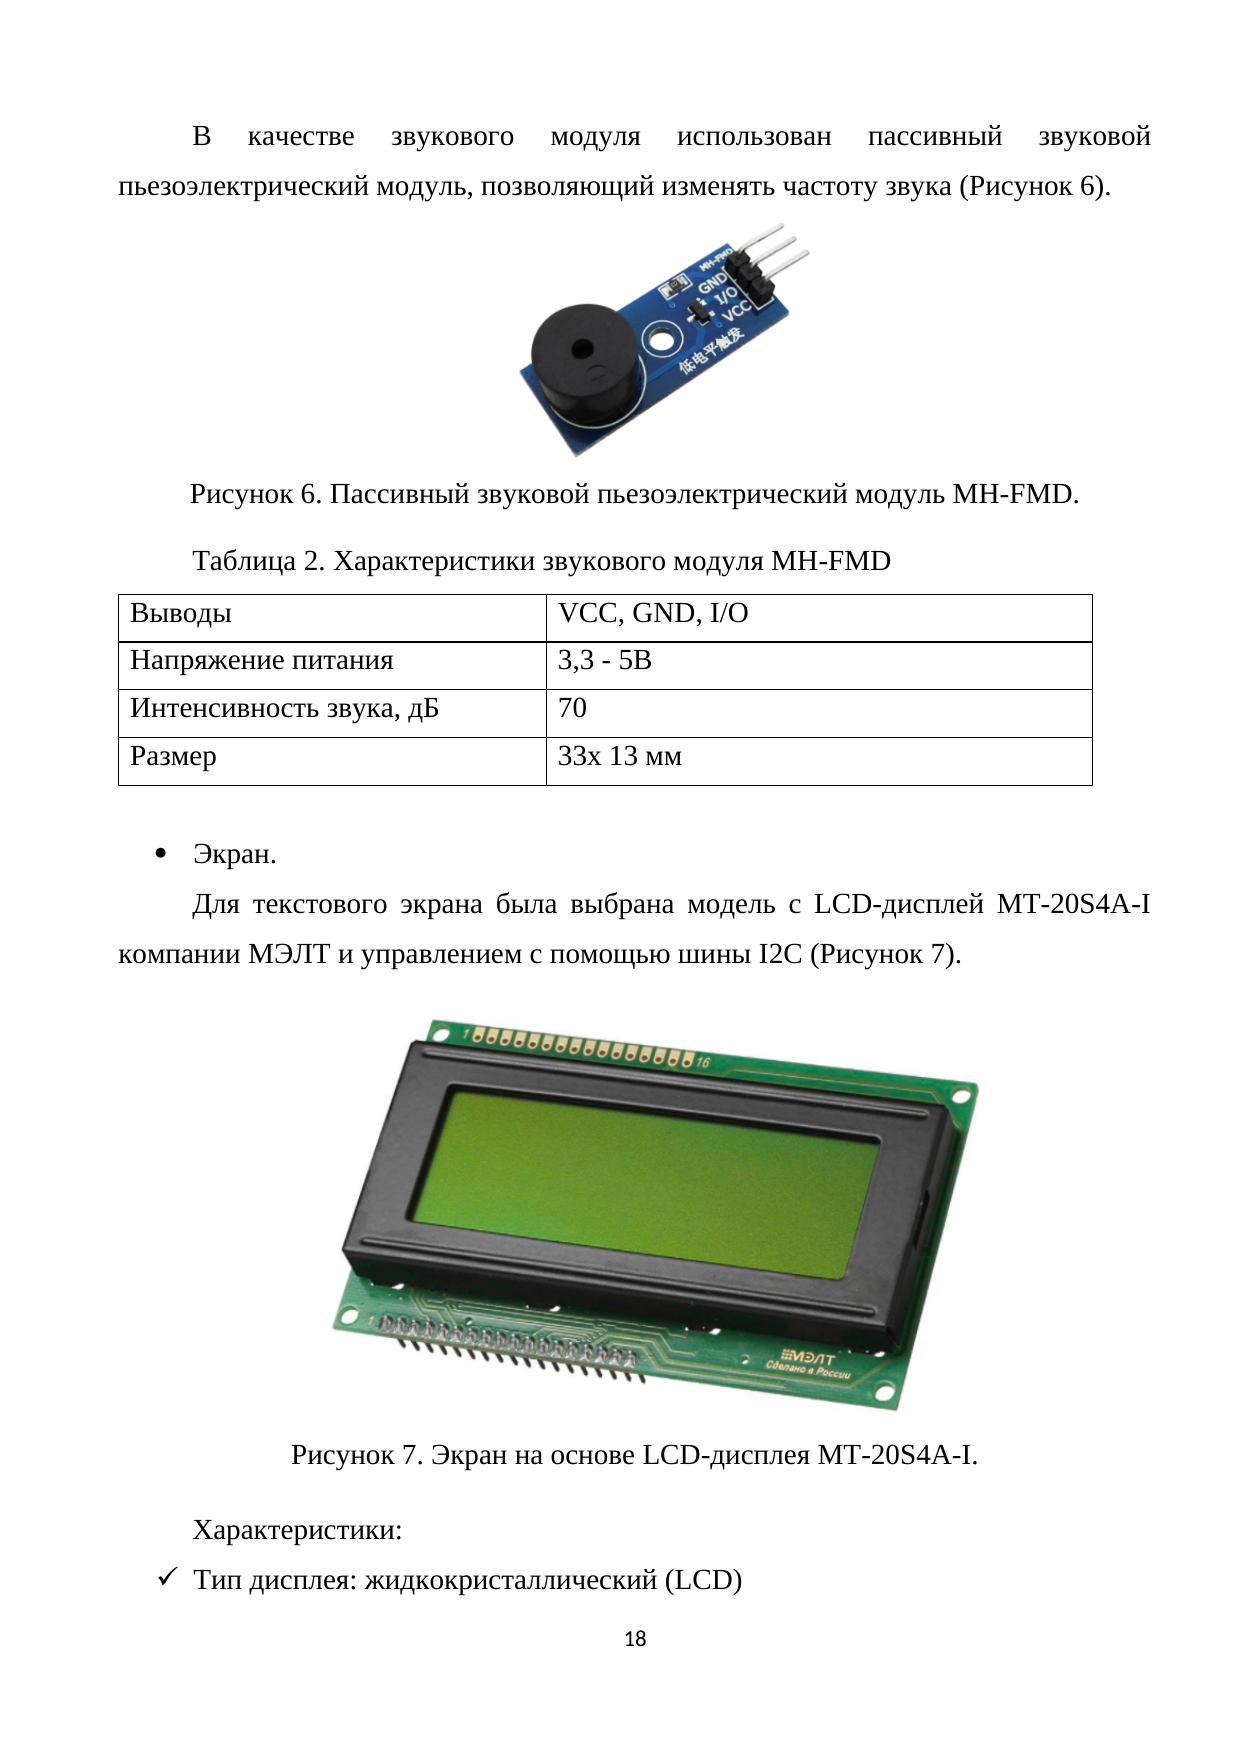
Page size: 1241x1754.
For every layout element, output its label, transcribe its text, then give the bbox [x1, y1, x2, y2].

picture [517, 218, 812, 463]
table_cell Напряжение питания [119, 643, 546, 689]
list Экран. [156, 836, 1152, 869]
table_header VCC, GND, I/O [547, 595, 1092, 641]
table_cell 33x 13 мм [547, 738, 1092, 784]
table_cell 3,3 - 5В [547, 643, 1092, 689]
text Характеристики: [118, 1512, 1152, 1546]
text Рисунок 7. Экран на основе LCD-дисплея MT-20S4A-I. [118, 1437, 1152, 1470]
list Тип дисплея: жидкокристаллический (LCD) [156, 1562, 1152, 1596]
picture [324, 1012, 985, 1423]
text Для текстового экрана была выбрана модель с LCD-дисплей MT-20S4A-I компании МЭЛТ и управлением с помощью шины I2C (Рисунок 7). [118, 886, 1152, 970]
table_cell Размер [119, 738, 546, 784]
table_header Выводы [119, 595, 546, 641]
text Рисунок 6. Пассивный звуковой пьезоэлектрический модуль MH-FMD. [118, 476, 1152, 510]
table_cell Интенсивность звука, дБ [119, 690, 546, 737]
text Таблица 2. Характеристики звукового модуля MH-FMD [118, 543, 1152, 577]
table_cell 70 [547, 690, 1092, 737]
list В качестве звукового модуля использован пассивный звуковой пьезоэлектрический модуль, позволяющий изменять частоту звука (Рисунок 6). [118, 118, 1152, 202]
